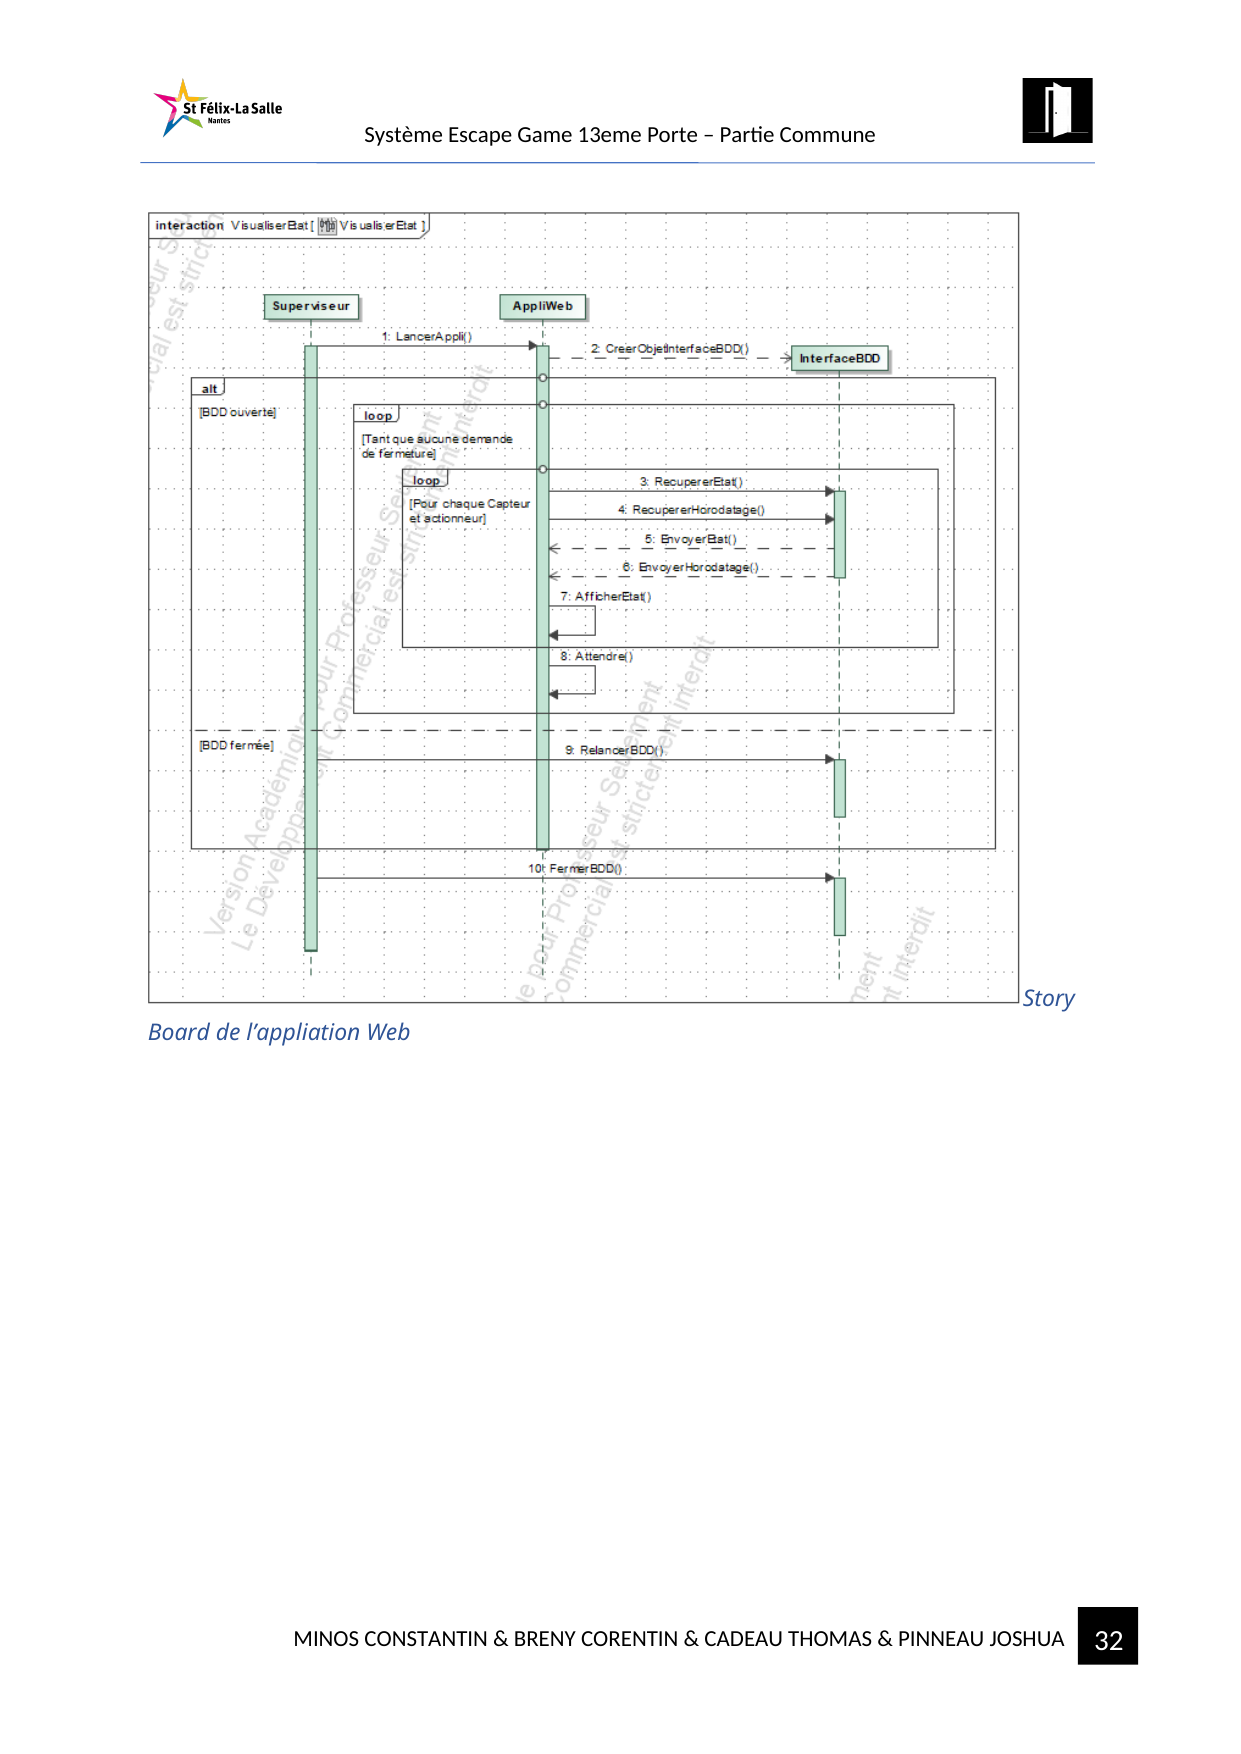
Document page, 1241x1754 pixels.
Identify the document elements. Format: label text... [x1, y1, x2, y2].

picture [147, 73, 290, 142]
picture [147, 211, 1023, 1007]
picture [1022, 78, 1093, 143]
